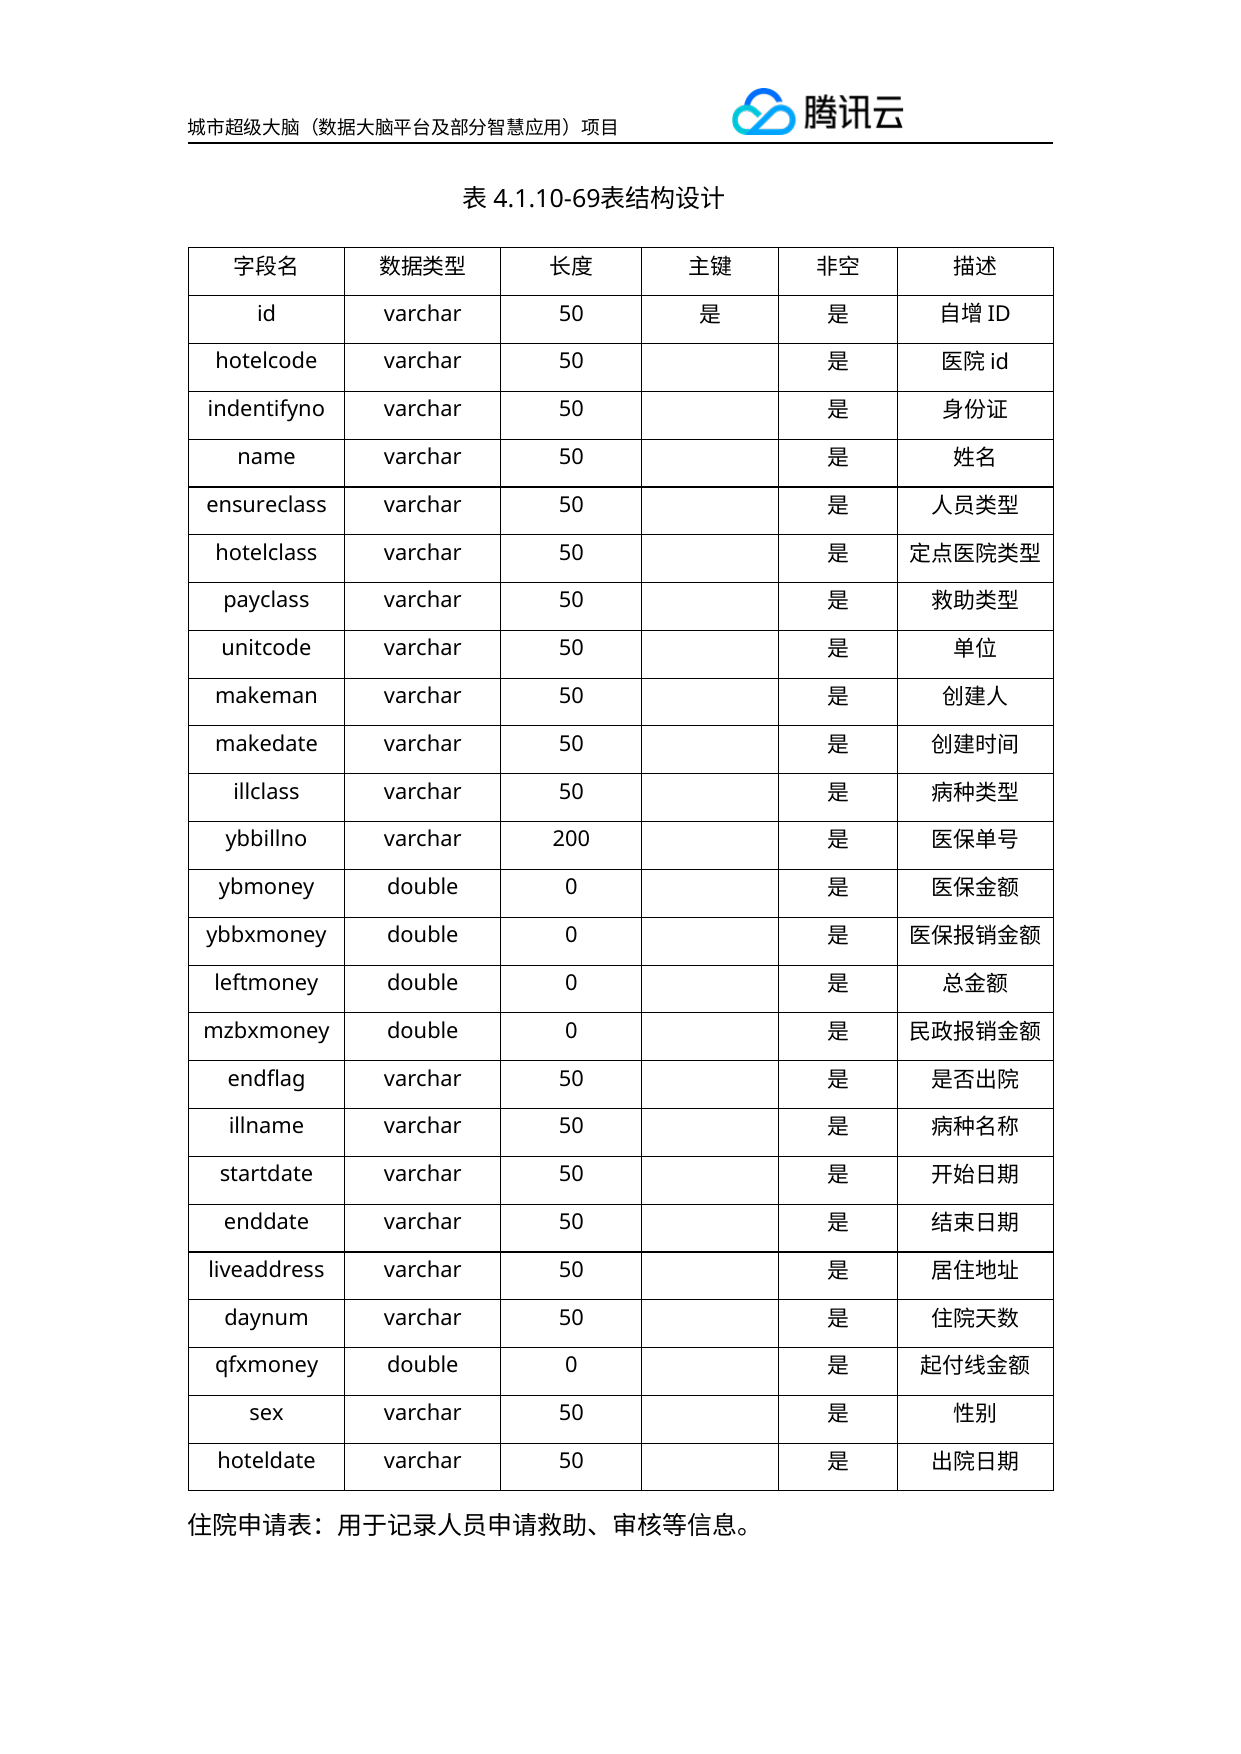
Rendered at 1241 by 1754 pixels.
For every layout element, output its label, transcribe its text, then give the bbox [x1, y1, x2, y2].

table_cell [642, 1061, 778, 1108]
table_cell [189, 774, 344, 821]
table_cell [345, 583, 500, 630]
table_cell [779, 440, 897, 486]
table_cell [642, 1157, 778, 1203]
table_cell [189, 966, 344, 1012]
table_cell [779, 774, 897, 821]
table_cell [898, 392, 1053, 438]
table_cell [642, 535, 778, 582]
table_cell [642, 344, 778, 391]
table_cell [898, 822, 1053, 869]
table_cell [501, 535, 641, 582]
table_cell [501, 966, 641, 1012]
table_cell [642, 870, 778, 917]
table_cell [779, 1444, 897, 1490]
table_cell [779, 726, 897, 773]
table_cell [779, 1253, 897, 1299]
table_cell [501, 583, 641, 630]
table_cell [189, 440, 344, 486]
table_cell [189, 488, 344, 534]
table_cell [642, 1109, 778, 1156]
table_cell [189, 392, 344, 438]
picture [732, 88, 904, 135]
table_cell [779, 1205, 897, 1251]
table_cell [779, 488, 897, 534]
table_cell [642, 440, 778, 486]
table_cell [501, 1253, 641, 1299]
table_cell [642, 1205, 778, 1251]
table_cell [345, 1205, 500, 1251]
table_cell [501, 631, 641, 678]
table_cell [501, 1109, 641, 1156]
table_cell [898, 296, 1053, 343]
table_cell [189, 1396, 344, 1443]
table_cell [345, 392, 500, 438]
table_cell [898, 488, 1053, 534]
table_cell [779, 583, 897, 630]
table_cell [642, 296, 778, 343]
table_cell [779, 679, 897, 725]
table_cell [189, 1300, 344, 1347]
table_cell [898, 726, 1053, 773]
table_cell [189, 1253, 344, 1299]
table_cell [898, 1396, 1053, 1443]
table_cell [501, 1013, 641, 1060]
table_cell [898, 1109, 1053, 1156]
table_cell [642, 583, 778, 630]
picture [748, 128, 780, 135]
text 住院申请表：用于记录人员申请救助、审核等信息。 [187, 1491, 1053, 1556]
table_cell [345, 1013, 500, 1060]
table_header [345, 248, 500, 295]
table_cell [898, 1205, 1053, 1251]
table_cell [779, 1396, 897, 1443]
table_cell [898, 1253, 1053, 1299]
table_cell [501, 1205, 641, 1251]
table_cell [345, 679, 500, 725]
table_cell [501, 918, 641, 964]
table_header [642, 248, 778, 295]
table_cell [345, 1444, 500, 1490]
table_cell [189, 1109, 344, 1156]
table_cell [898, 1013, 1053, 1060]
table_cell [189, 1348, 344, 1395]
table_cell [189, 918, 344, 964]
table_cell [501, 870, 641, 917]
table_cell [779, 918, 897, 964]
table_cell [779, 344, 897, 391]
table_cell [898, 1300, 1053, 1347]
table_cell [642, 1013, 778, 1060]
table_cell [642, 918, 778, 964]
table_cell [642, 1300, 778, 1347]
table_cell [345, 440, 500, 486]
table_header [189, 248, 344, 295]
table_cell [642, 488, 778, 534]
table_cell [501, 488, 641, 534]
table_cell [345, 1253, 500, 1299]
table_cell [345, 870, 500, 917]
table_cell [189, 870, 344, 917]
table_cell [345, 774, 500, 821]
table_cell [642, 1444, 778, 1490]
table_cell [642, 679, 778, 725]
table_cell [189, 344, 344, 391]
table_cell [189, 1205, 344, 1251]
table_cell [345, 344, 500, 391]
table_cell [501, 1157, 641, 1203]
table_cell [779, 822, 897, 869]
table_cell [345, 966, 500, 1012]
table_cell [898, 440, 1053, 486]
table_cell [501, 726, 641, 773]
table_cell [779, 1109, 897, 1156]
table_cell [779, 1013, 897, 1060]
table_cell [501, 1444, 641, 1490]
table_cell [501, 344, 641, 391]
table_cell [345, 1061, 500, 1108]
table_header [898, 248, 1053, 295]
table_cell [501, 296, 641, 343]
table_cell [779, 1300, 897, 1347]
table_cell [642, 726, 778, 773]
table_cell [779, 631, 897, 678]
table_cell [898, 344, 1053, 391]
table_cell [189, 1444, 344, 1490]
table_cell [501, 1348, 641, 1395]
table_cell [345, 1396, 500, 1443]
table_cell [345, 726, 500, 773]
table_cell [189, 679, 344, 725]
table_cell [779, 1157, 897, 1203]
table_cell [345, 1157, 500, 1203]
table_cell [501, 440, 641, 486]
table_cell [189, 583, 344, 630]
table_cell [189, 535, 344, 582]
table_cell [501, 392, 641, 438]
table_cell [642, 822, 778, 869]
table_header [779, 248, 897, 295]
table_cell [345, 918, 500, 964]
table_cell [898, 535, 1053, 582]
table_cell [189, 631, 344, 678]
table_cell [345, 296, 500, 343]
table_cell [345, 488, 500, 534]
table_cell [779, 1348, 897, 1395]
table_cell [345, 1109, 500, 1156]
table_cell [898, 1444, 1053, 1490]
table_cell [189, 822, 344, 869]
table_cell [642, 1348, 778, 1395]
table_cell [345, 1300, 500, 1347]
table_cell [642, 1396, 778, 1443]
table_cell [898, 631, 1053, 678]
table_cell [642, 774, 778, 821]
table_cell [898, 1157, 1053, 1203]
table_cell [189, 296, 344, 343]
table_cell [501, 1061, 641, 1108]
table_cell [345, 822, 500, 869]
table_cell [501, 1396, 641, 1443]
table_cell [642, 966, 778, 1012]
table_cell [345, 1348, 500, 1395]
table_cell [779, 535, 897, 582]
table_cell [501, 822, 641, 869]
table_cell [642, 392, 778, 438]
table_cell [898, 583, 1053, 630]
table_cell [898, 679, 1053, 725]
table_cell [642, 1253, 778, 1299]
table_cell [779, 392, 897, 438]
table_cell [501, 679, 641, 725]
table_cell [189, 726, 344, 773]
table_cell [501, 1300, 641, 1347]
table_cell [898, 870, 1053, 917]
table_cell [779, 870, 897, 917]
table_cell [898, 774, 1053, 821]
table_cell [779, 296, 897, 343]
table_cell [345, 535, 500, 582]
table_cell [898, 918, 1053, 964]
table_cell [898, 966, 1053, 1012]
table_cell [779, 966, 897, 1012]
picture [760, 111, 790, 129]
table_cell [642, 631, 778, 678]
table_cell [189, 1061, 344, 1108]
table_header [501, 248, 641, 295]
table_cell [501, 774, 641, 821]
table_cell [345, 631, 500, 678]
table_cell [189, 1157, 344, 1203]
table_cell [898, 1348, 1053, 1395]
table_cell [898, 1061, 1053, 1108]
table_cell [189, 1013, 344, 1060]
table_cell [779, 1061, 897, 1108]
